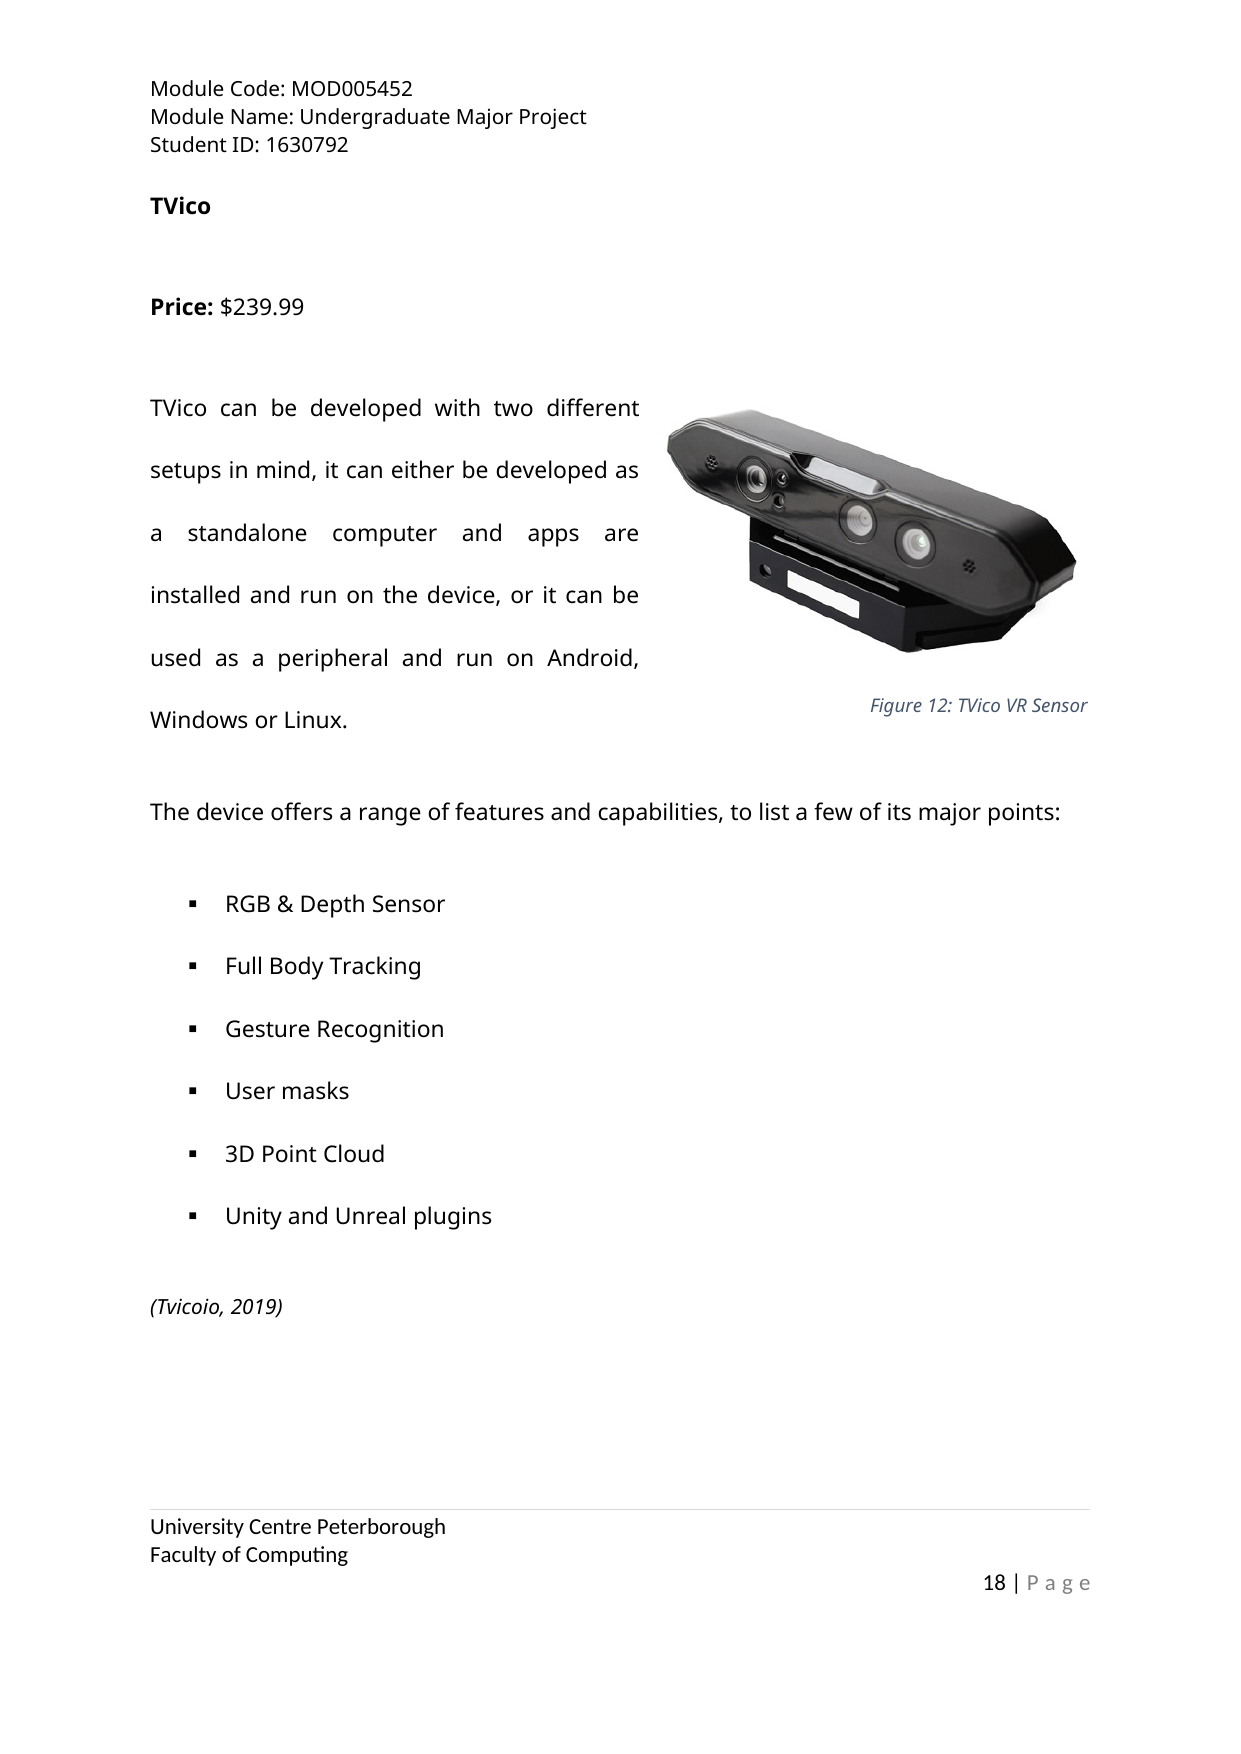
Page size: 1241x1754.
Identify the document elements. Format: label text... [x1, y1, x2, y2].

text The device offers a range of features and capabilities, to list a few of its major points: [150, 796, 1090, 827]
picture [658, 392, 1091, 668]
text Price: $239.99 [150, 291, 1090, 322]
text (Tvicoio, 2019) [150, 1292, 1090, 1320]
list Full Body Tracking [187, 950, 1090, 982]
list Unity and Unreal plugins [187, 1200, 1090, 1232]
list RGB & Depth Sensor [187, 888, 1090, 919]
text TVico [150, 190, 1090, 222]
list User masks [187, 1075, 1090, 1107]
list 3D Point Cloud [187, 1138, 1090, 1169]
list Gesture Recognition [187, 1013, 1090, 1044]
